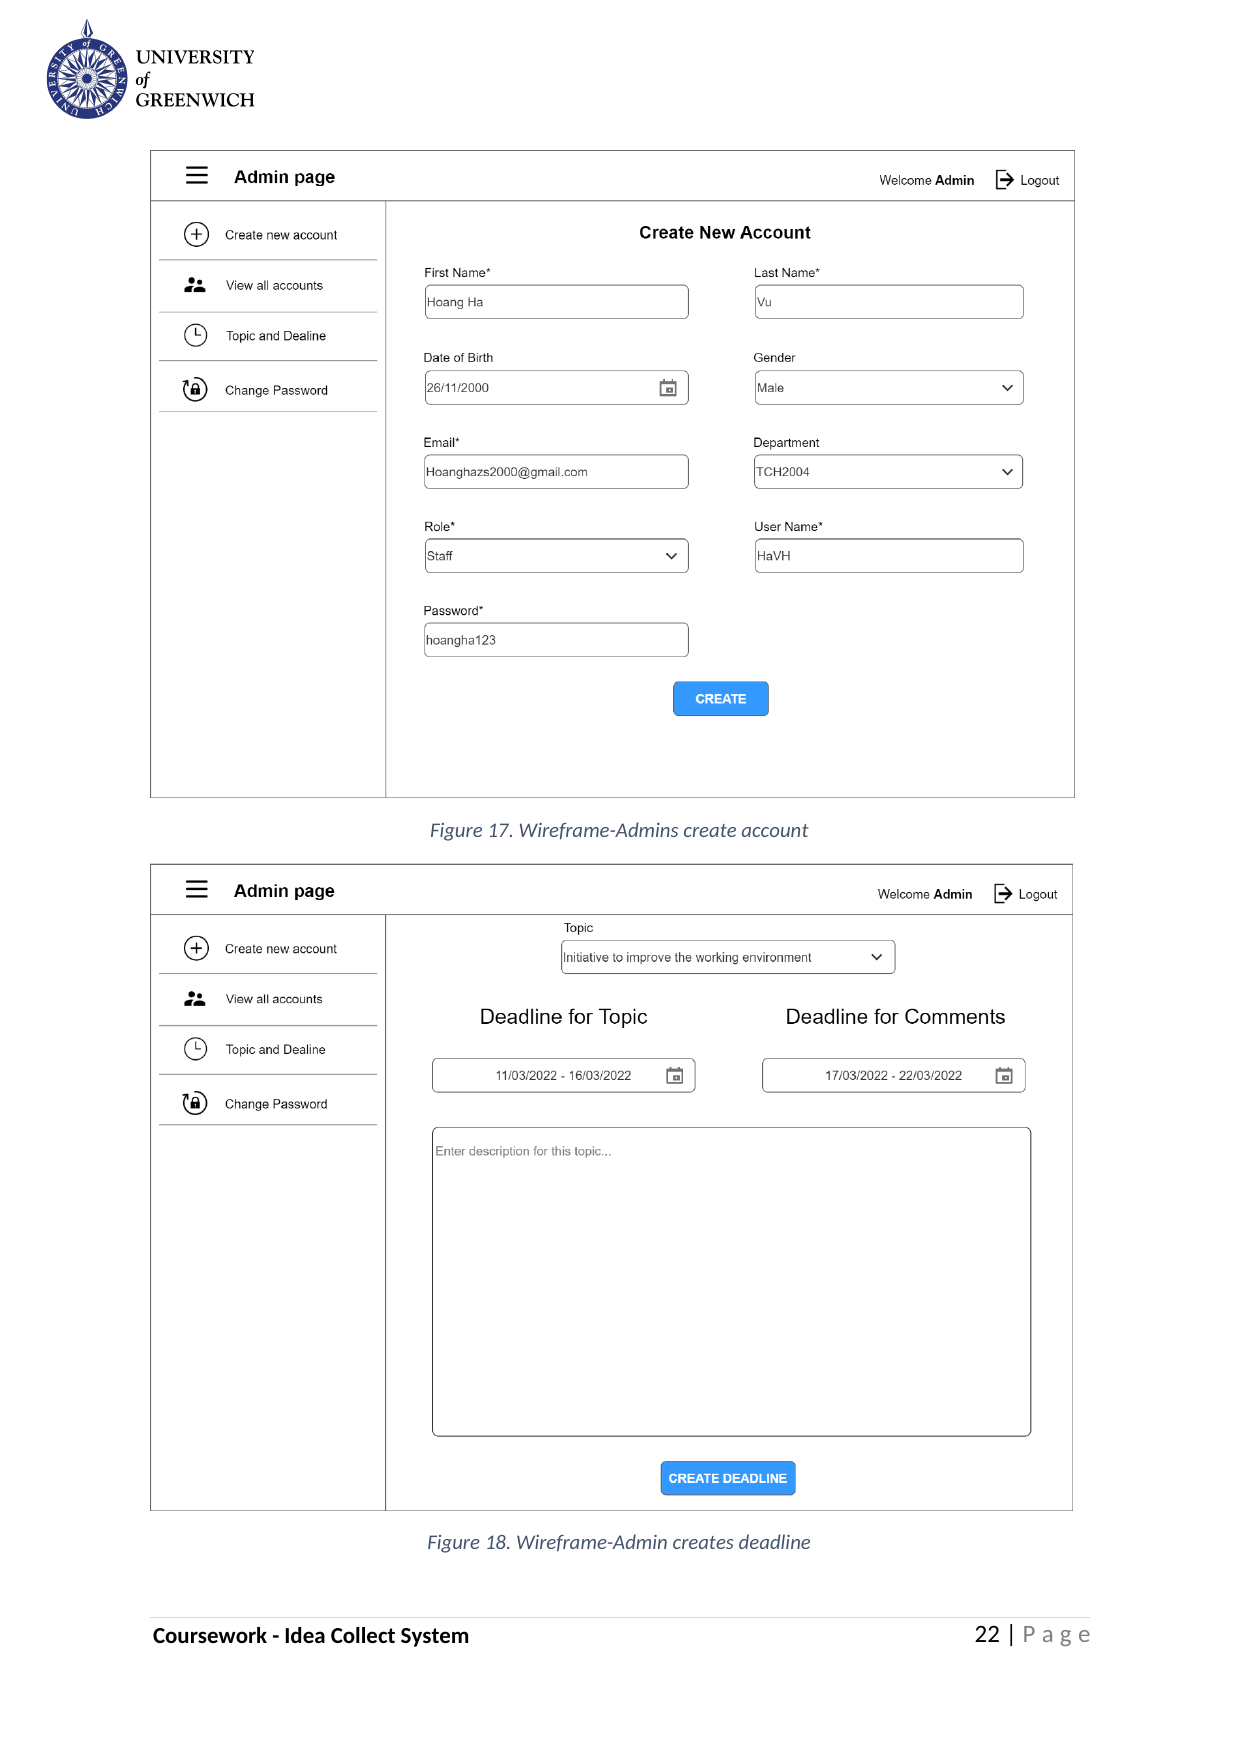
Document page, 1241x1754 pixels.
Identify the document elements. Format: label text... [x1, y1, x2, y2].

picture [46, 19, 255, 119]
text Figure 18. Wireframe-Admin creates deadline [150, 1529, 1090, 1554]
picture [150, 863, 1135, 1511]
text Figure 17. Wireframe-Admins create account [150, 817, 1090, 842]
picture [150, 150, 1137, 798]
